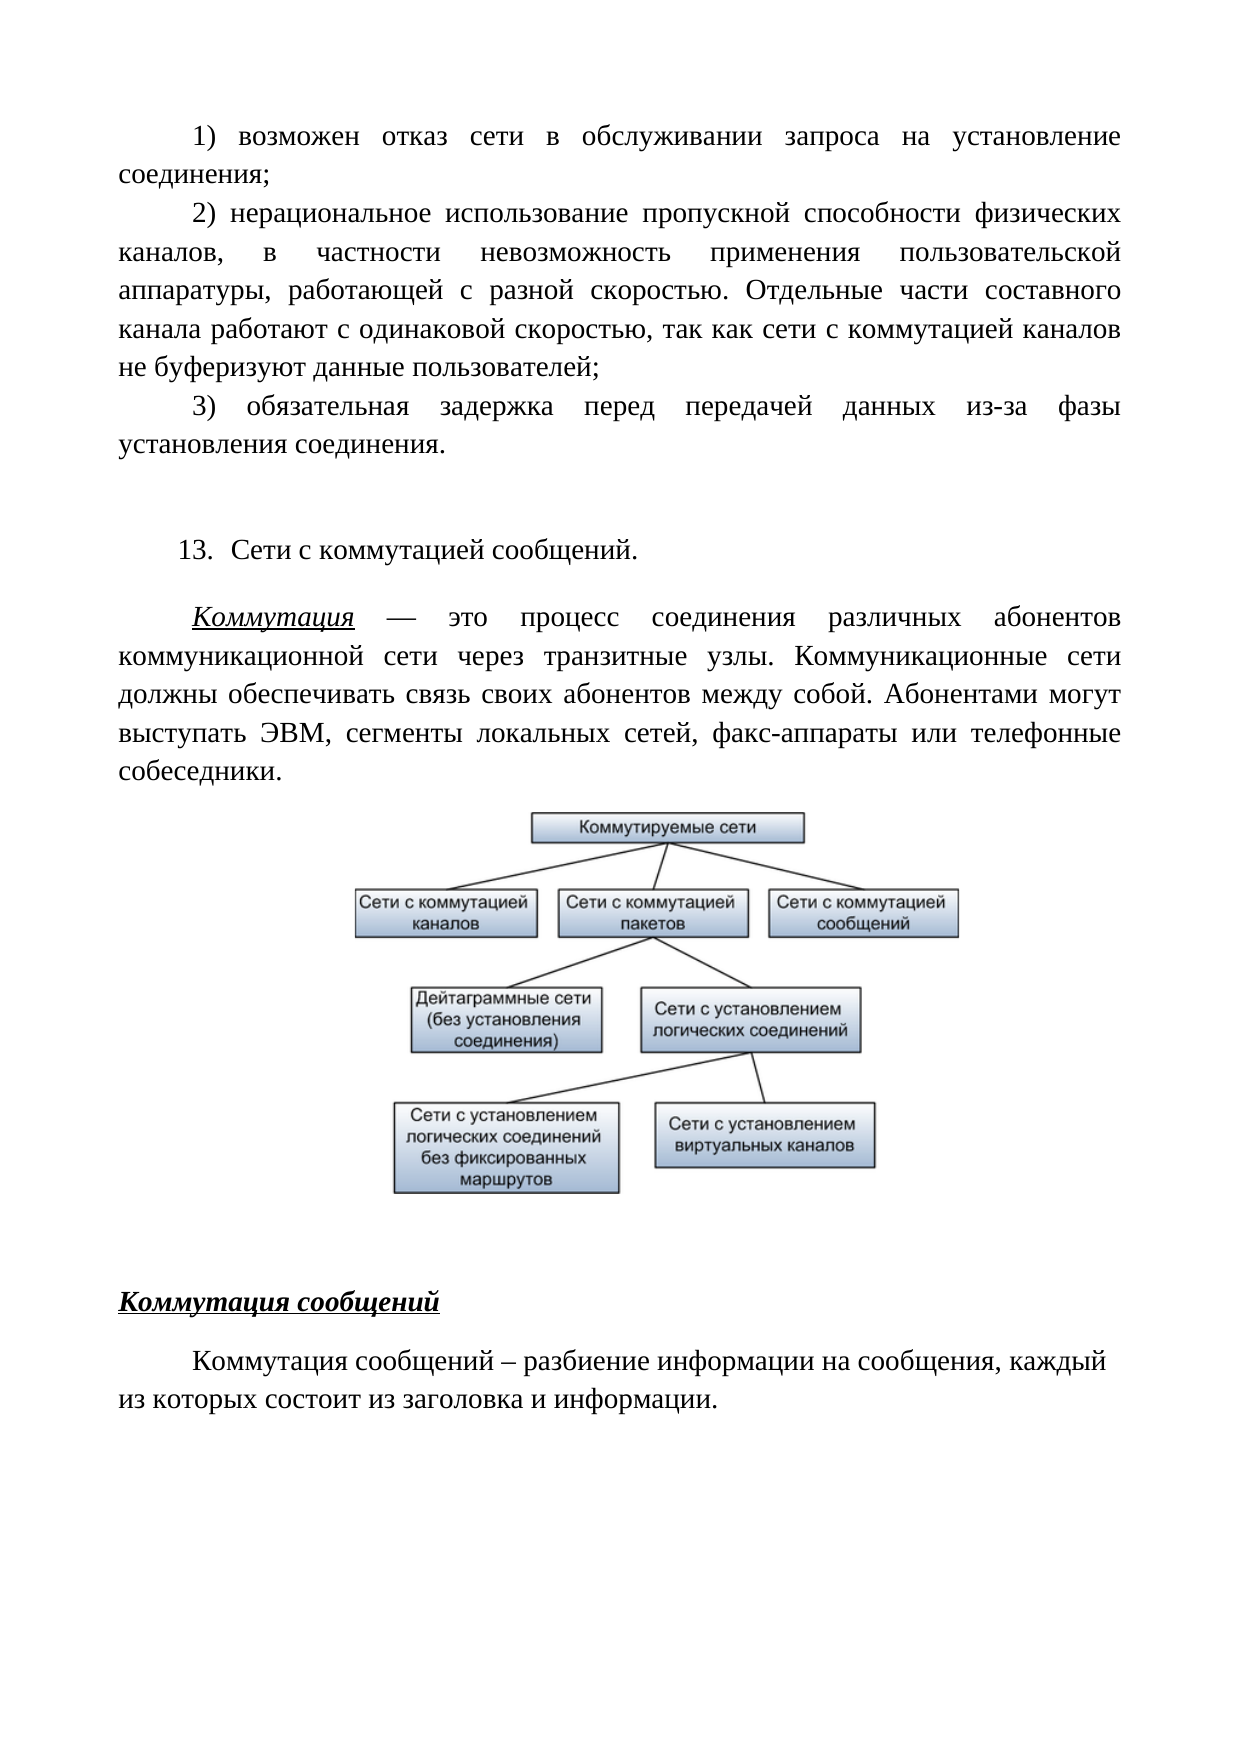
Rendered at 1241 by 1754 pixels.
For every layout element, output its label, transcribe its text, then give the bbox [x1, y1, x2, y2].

text 2) нерациональное использование пропускной способности физических каналов, в частности невозможность применения пользовательской аппаратуры, работающей с разной скоростью. Отдельные части составного канала работают с одинаковой скоростью, так как сети с коммутацией каналов не буферизуют данные пользователей; [118, 195, 1122, 383]
text 3) обязательная задержка перед передачей данных из-за фазы установления соединения. [118, 388, 1122, 460]
text Коммутация — это процесс соединения различных абонентов коммуникационной сети через транзитные узлы. Коммуникационные сети должны обеспечивать связь своих абонентов между собой. Абонентами могут выступать ЭВМ, сегменты локальных сетей, факс-аппараты или телефонные собеседники. [118, 599, 1122, 787]
text 1) возможен отказ сети в обслуживании запроса на установление соединения; [118, 118, 1122, 190]
text Коммутация сообщений [118, 1284, 1122, 1317]
picture [354, 812, 960, 1194]
text Коммутация сообщений – разбиение информации на сообщения, каждый из которых состоит из заголовка и информации. [118, 1343, 1122, 1415]
list Сети с коммутацией сообщений. [118, 532, 1122, 566]
